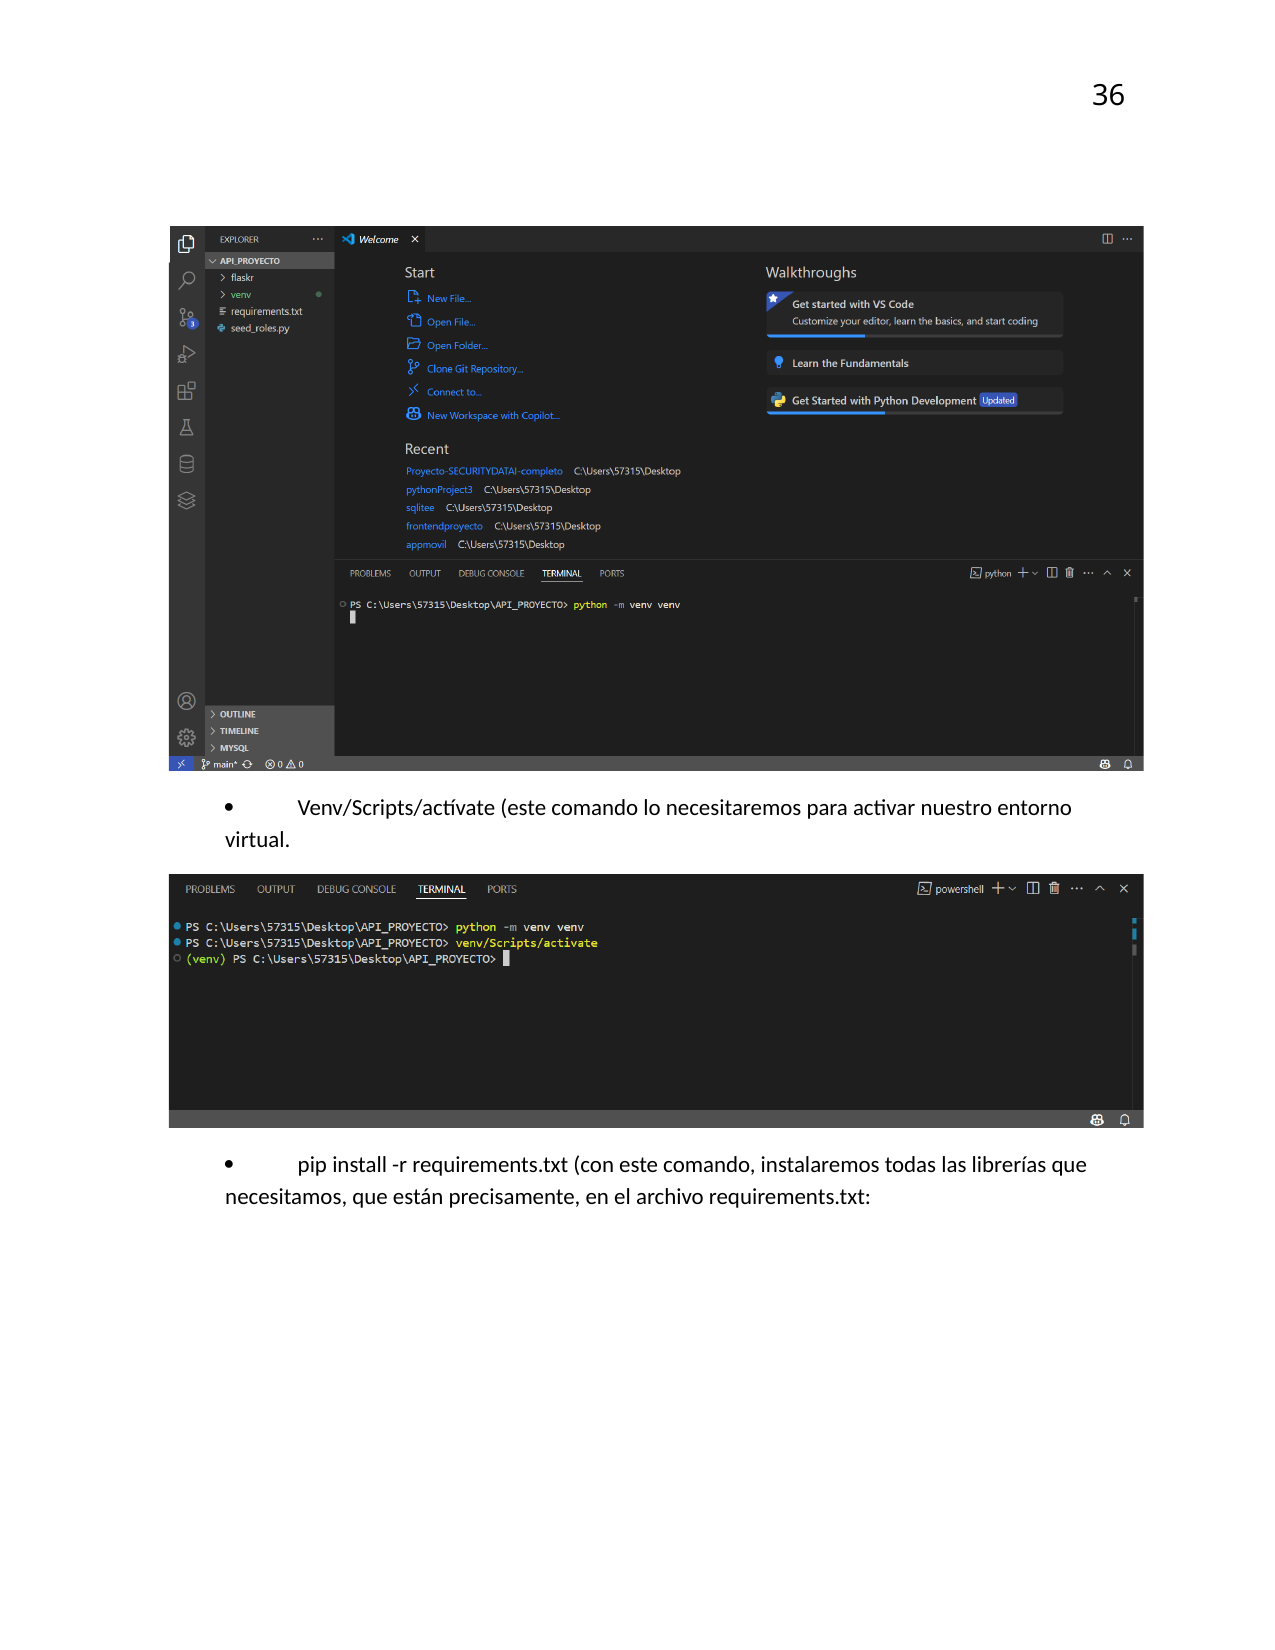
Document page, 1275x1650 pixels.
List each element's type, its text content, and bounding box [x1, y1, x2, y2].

list Venv/Scripts/actívate (este comando lo necesitaremos para activar nuestro entorno virtual. [225, 793, 1125, 853]
list pip install -r requirements.txt (con este comando, instalaremos todas las librerías que necesitamos, que están precisamente, en el archivo requirements.txt: [225, 1150, 1125, 1210]
